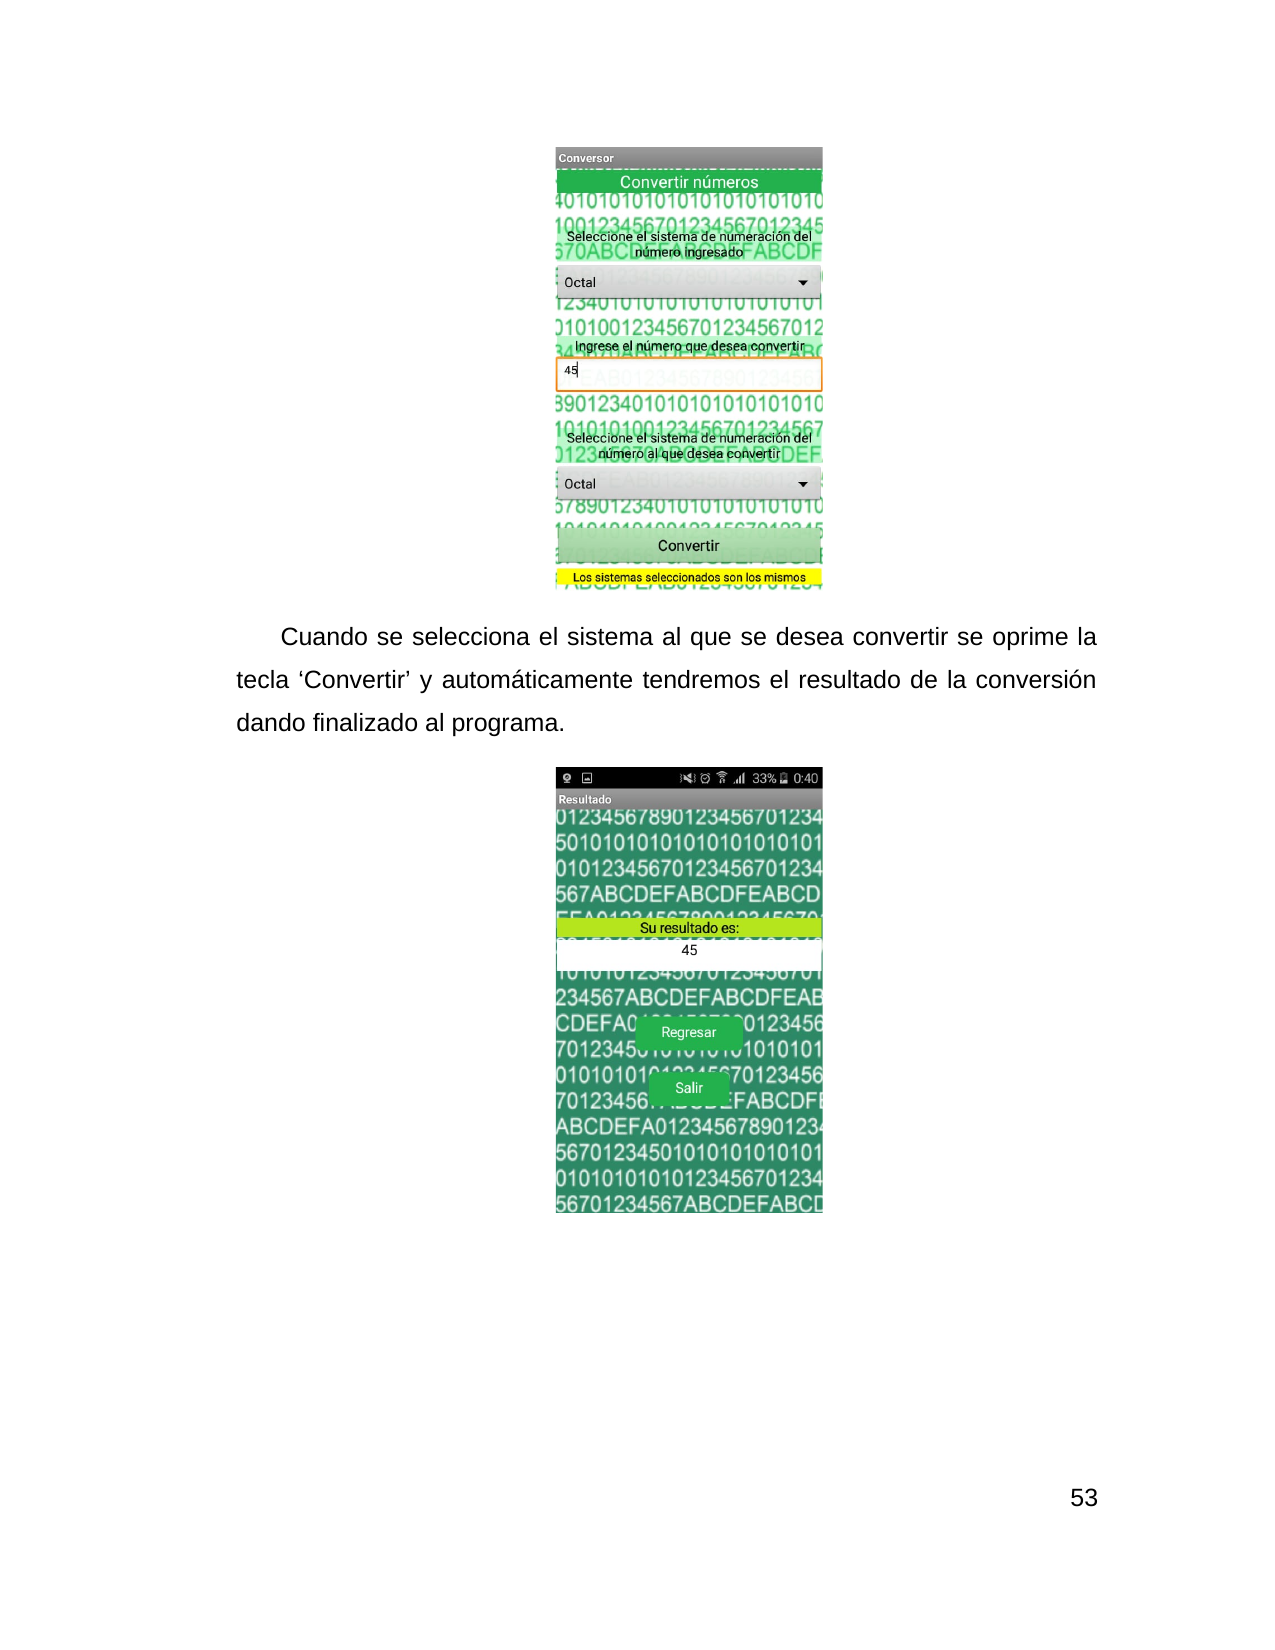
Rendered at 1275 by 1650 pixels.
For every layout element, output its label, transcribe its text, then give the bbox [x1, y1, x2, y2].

picture [555, 147, 823, 591]
picture [555, 767, 823, 1213]
text Cuando se selecciona el sistema al que se desea convertir se oprime la tecla ‘Convertir’ y automáticamente tendremos el resultado de la conversión dando finalizado al programa. [236, 621, 1098, 736]
